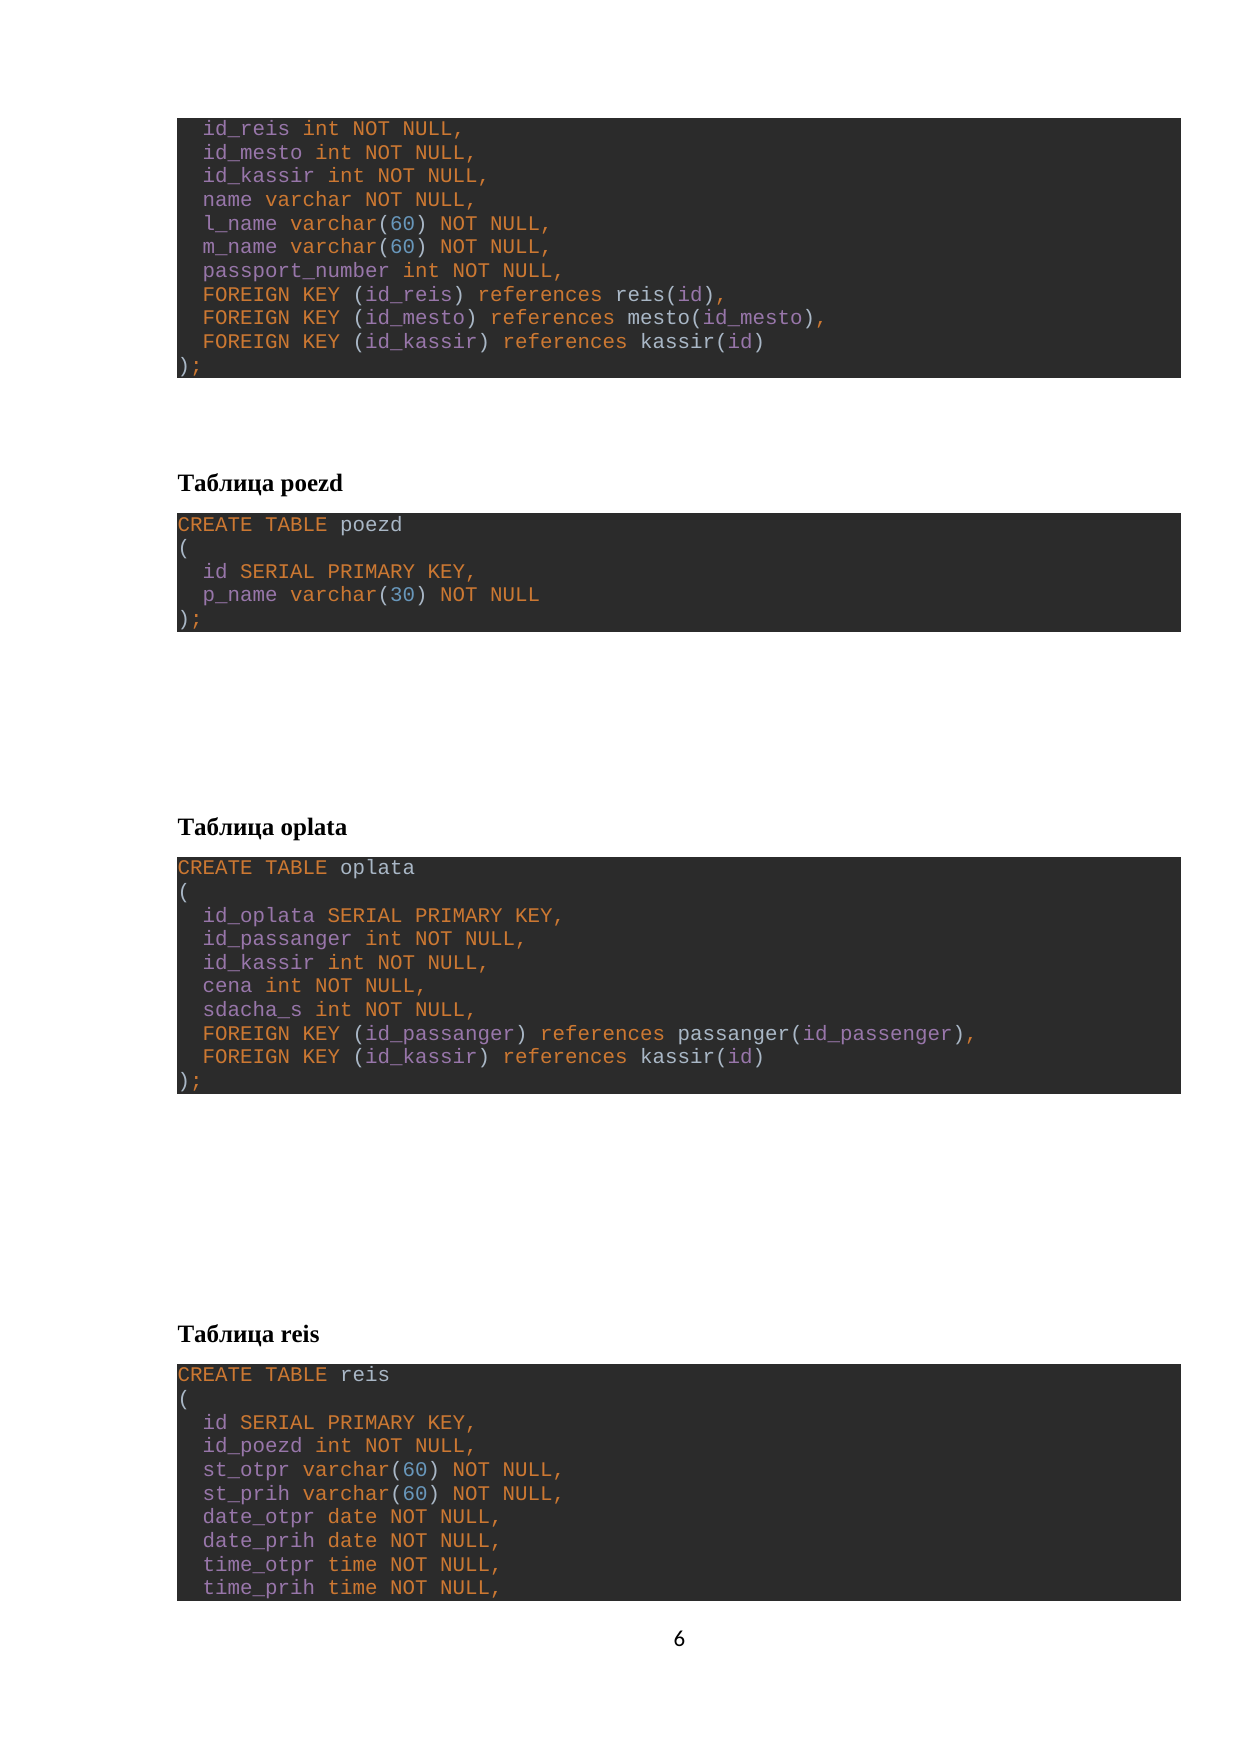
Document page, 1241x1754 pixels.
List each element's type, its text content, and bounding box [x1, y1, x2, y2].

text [177, 118, 1181, 378]
text Таблица oplata [177, 812, 1181, 841]
text Таблица reis [177, 1319, 1181, 1348]
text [177, 1364, 1181, 1601]
text CREATE TABLE poezd ( id SERIAL PRIMARY KEY, p_name varchar(30) NOT NULL ); [177, 513, 1181, 632]
text CREATE TABLE oplata ( id_oplata SERIAL PRIMARY KEY, id_passanger int NOT NULL, id_kassir int NOT NULL, cena int NOT NULL, sdacha_s int NOT NULL, FOREIGN KEY (id_passanger) references passanger(id_passenger), FOREIGN KEY (id_kassir) references kassir(id) ); [177, 857, 1181, 1094]
text Таблица poezd [177, 468, 1181, 497]
